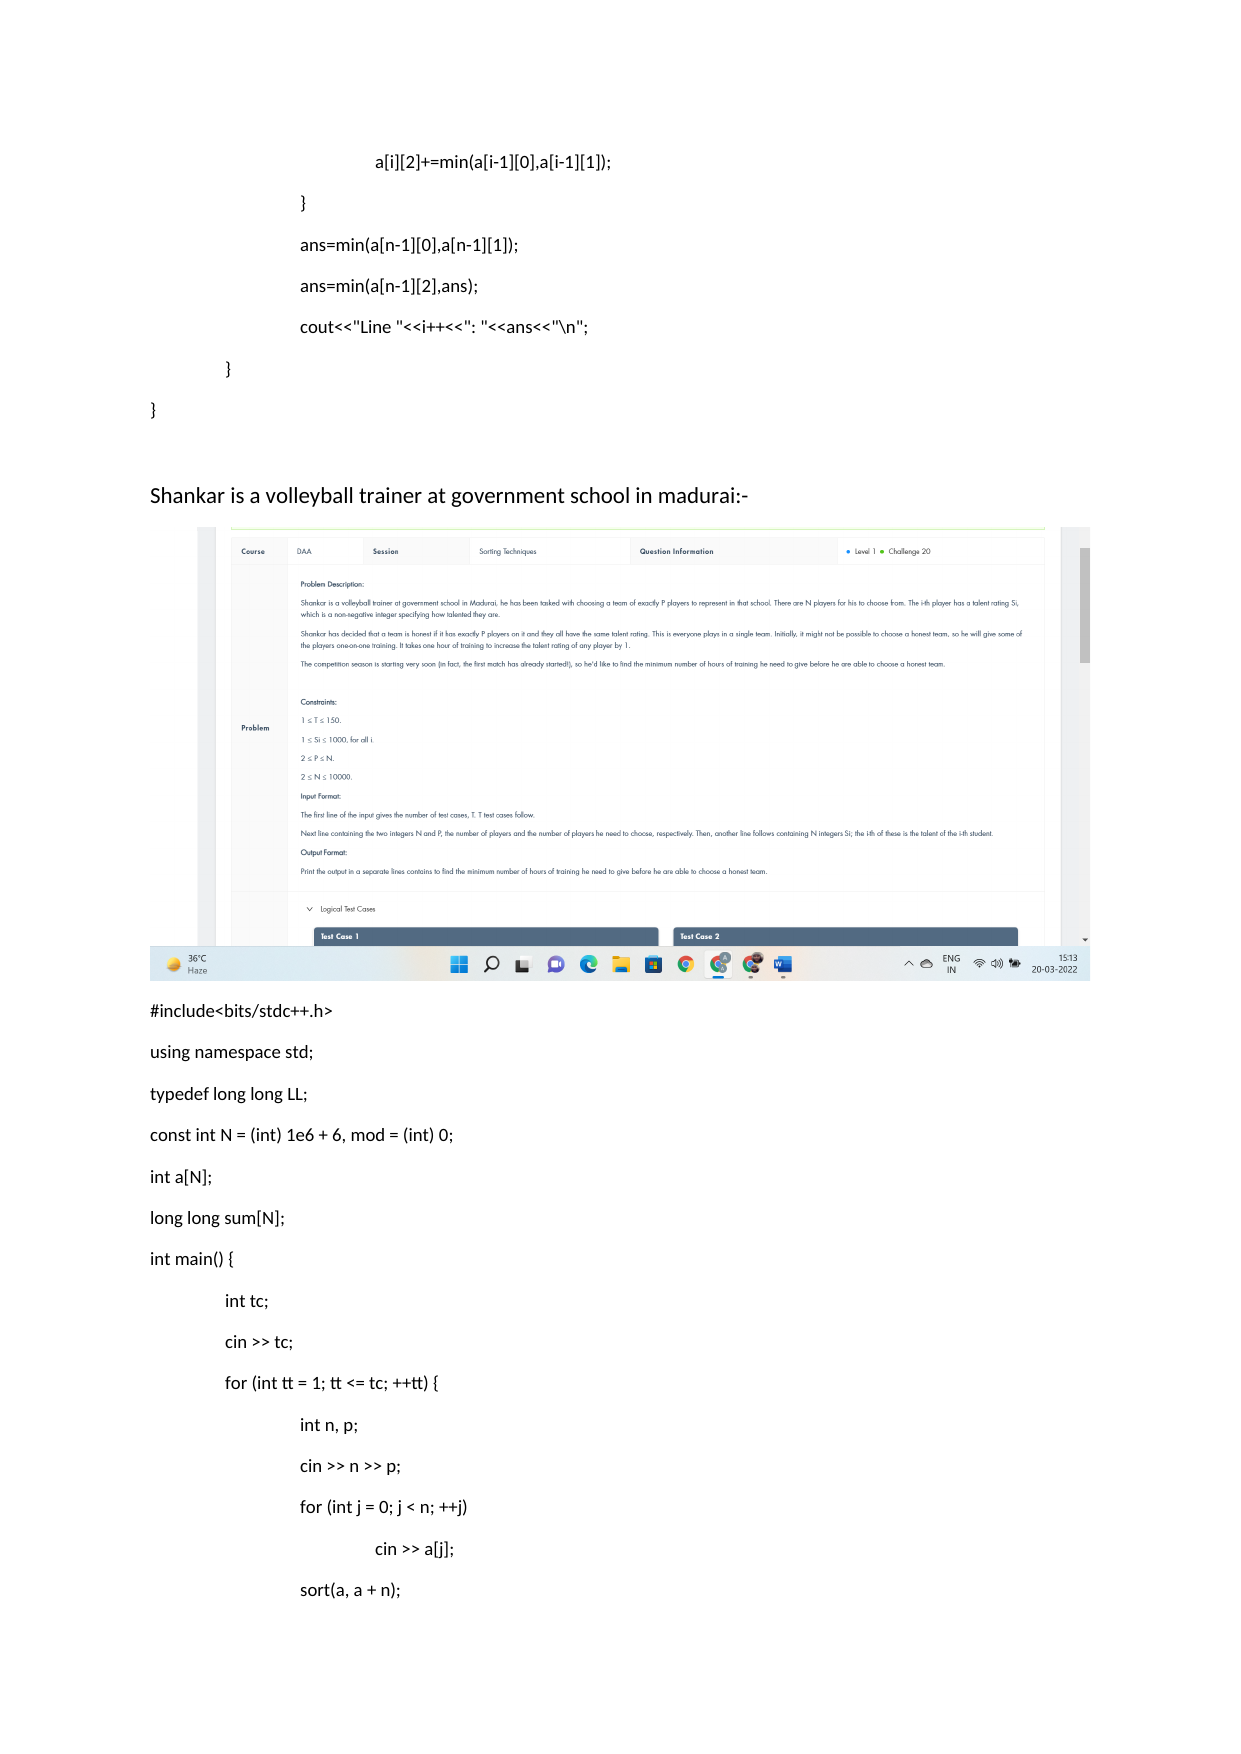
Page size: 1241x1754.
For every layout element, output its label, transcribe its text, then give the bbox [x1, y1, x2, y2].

text } [150, 191, 1090, 214]
picture [150, 527, 1091, 981]
text } [150, 357, 1090, 380]
text for (int tt = 1; tt <= tc; ++tt) { [150, 1372, 1090, 1394]
text int a[N]; [150, 1165, 1090, 1188]
text Shankar is a volleyball trainer at government school in madurai:- [150, 481, 1090, 509]
text typedef long long LL; [150, 1082, 1090, 1105]
text cin >> tc; [150, 1330, 1090, 1353]
text for (int j = 0; j < n; ++j) [150, 1496, 1090, 1518]
text #include<bits/stdc++.h> [150, 999, 1090, 1022]
text ans=min(a[n-1][2],ans); [150, 274, 1090, 297]
text using namespace std; [150, 1041, 1090, 1064]
text a[i][2]+=min(a[i-1][0],a[i-1][1]); [150, 150, 1090, 173]
text int tc; [150, 1289, 1090, 1312]
text int main() { [150, 1247, 1090, 1270]
text const int N = (int) 1e6 + 6, mod = (int) 0; [150, 1123, 1090, 1146]
text ans=min(a[n-1][0],a[n-1][1]); [150, 233, 1090, 256]
text long long sum[N]; [150, 1206, 1090, 1229]
text cin >> n >> p; [150, 1454, 1090, 1477]
text cout<<"Line "<<i++<<": "<<ans<<"\n"; [150, 315, 1090, 338]
text } [150, 398, 1090, 421]
text int n, p; [150, 1413, 1090, 1436]
text sort(a, a + n); [150, 1578, 1090, 1601]
text cin >> a[j]; [150, 1537, 1090, 1560]
